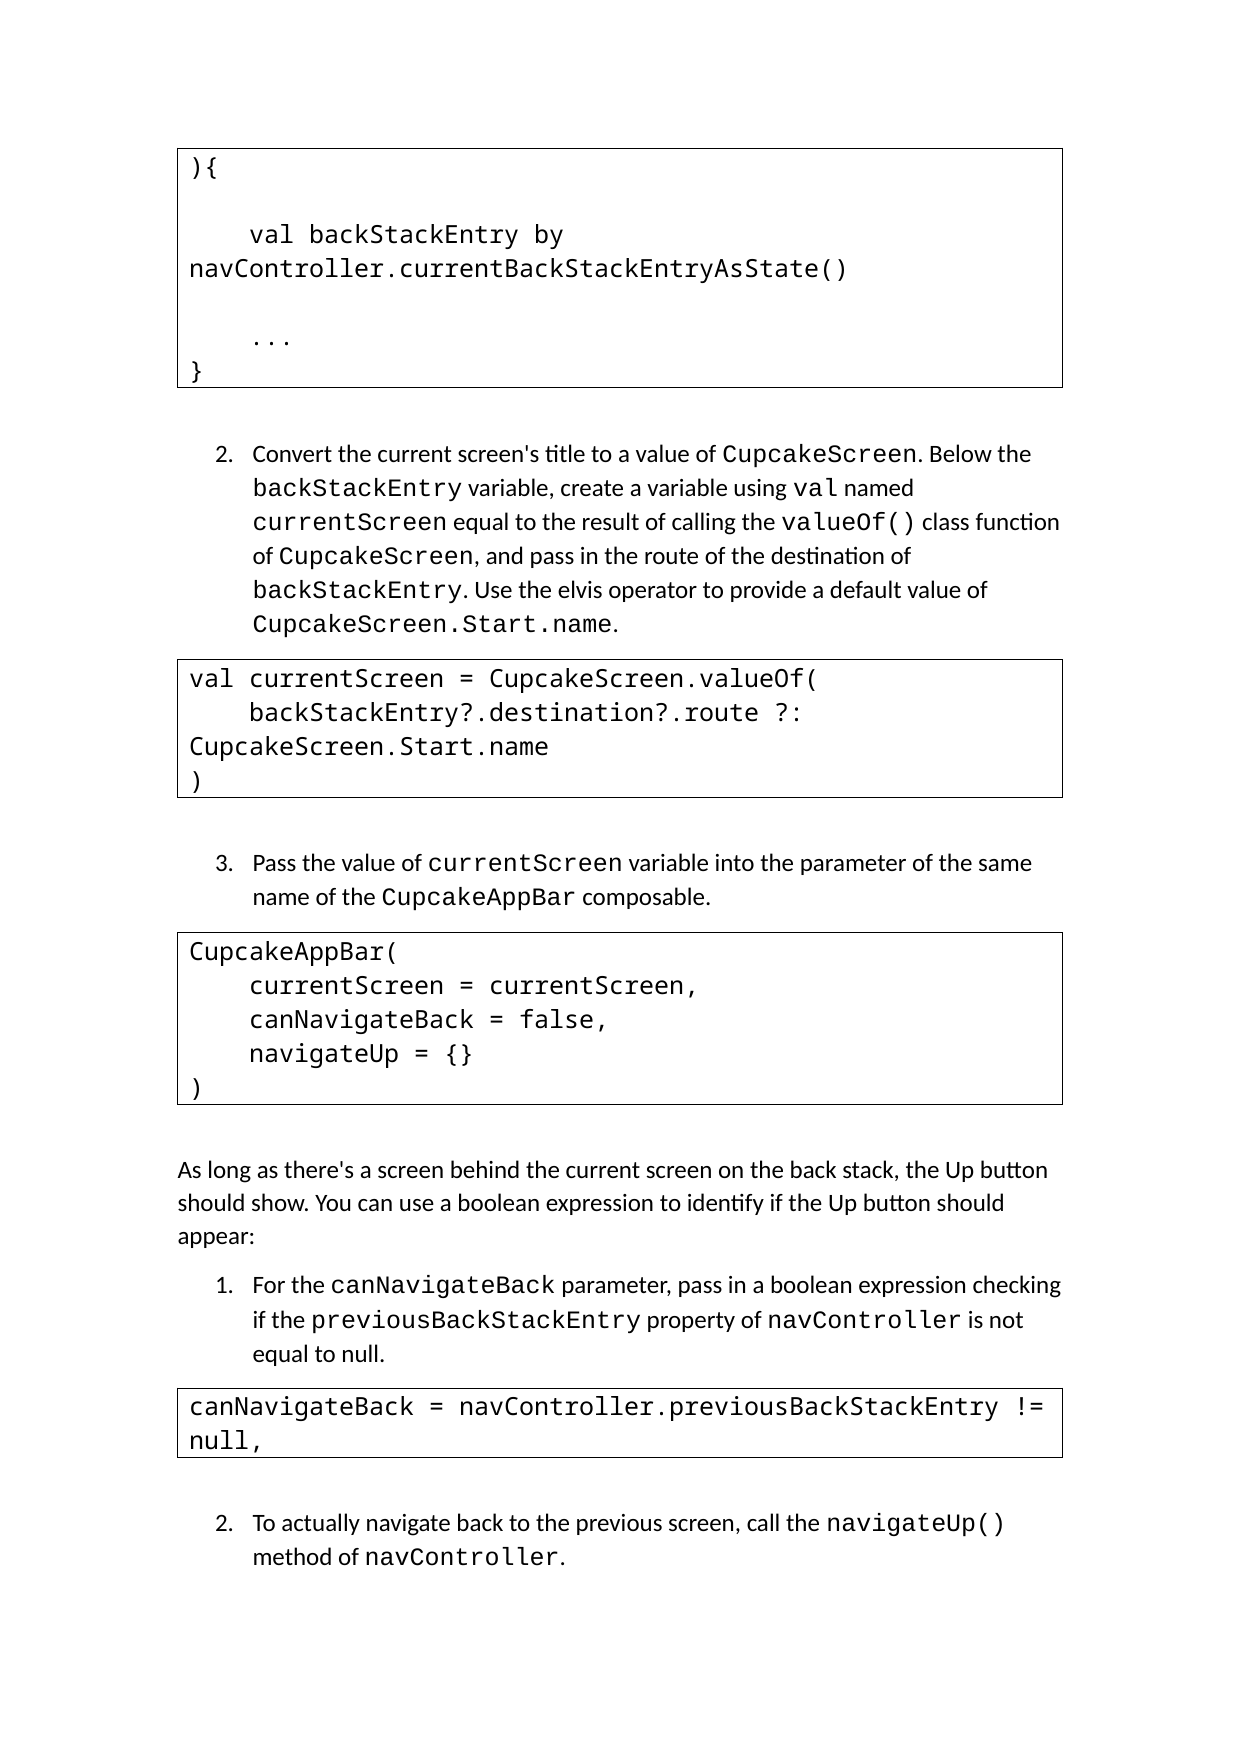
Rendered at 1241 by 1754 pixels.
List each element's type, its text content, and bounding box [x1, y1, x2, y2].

table_header val currentScreen = CupcakeScreen.valueOf( backStackEntry?.destination?.route ?: CupcakeScreen.Start.name ) [178, 660, 1062, 797]
list To actually navigate back to the previous screen, call the navigateUp() method of navController. [215, 1507, 1063, 1573]
list For the canNavigateBack parameter, pass in a boolean expression checking if the previousBackStackEntry property of navController is not equal to null. [215, 1270, 1063, 1368]
table_header CupcakeAppBar( currentScreen = currentScreen, canNavigateBack = false, navigateUp = {} ) [178, 933, 1062, 1104]
list Pass the value of currentScreen variable into the parameter of the same name of the CupcakeAppBar composable. [215, 847, 1063, 913]
table_header canNavigateBack = navController.previousBackStackEntry != null, [178, 1389, 1062, 1457]
text As long as there's a screen behind the current screen on the back stack, the Up button should show. You can use a boolean expression to identify if the Up button should appear: [177, 1154, 1063, 1251]
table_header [178, 149, 1062, 387]
list Convert the current screen's title to a value of CupcakeScreen. Below the backStackEntry variable, create a variable using val named currentScreen equal to the result of calling the valueOf() class function of CupcakeScreen, and pass in the route of the destination of backStackEntry. Use the elvis operator to provide a default value of CupcakeScreen.Start.name. [215, 438, 1063, 640]
